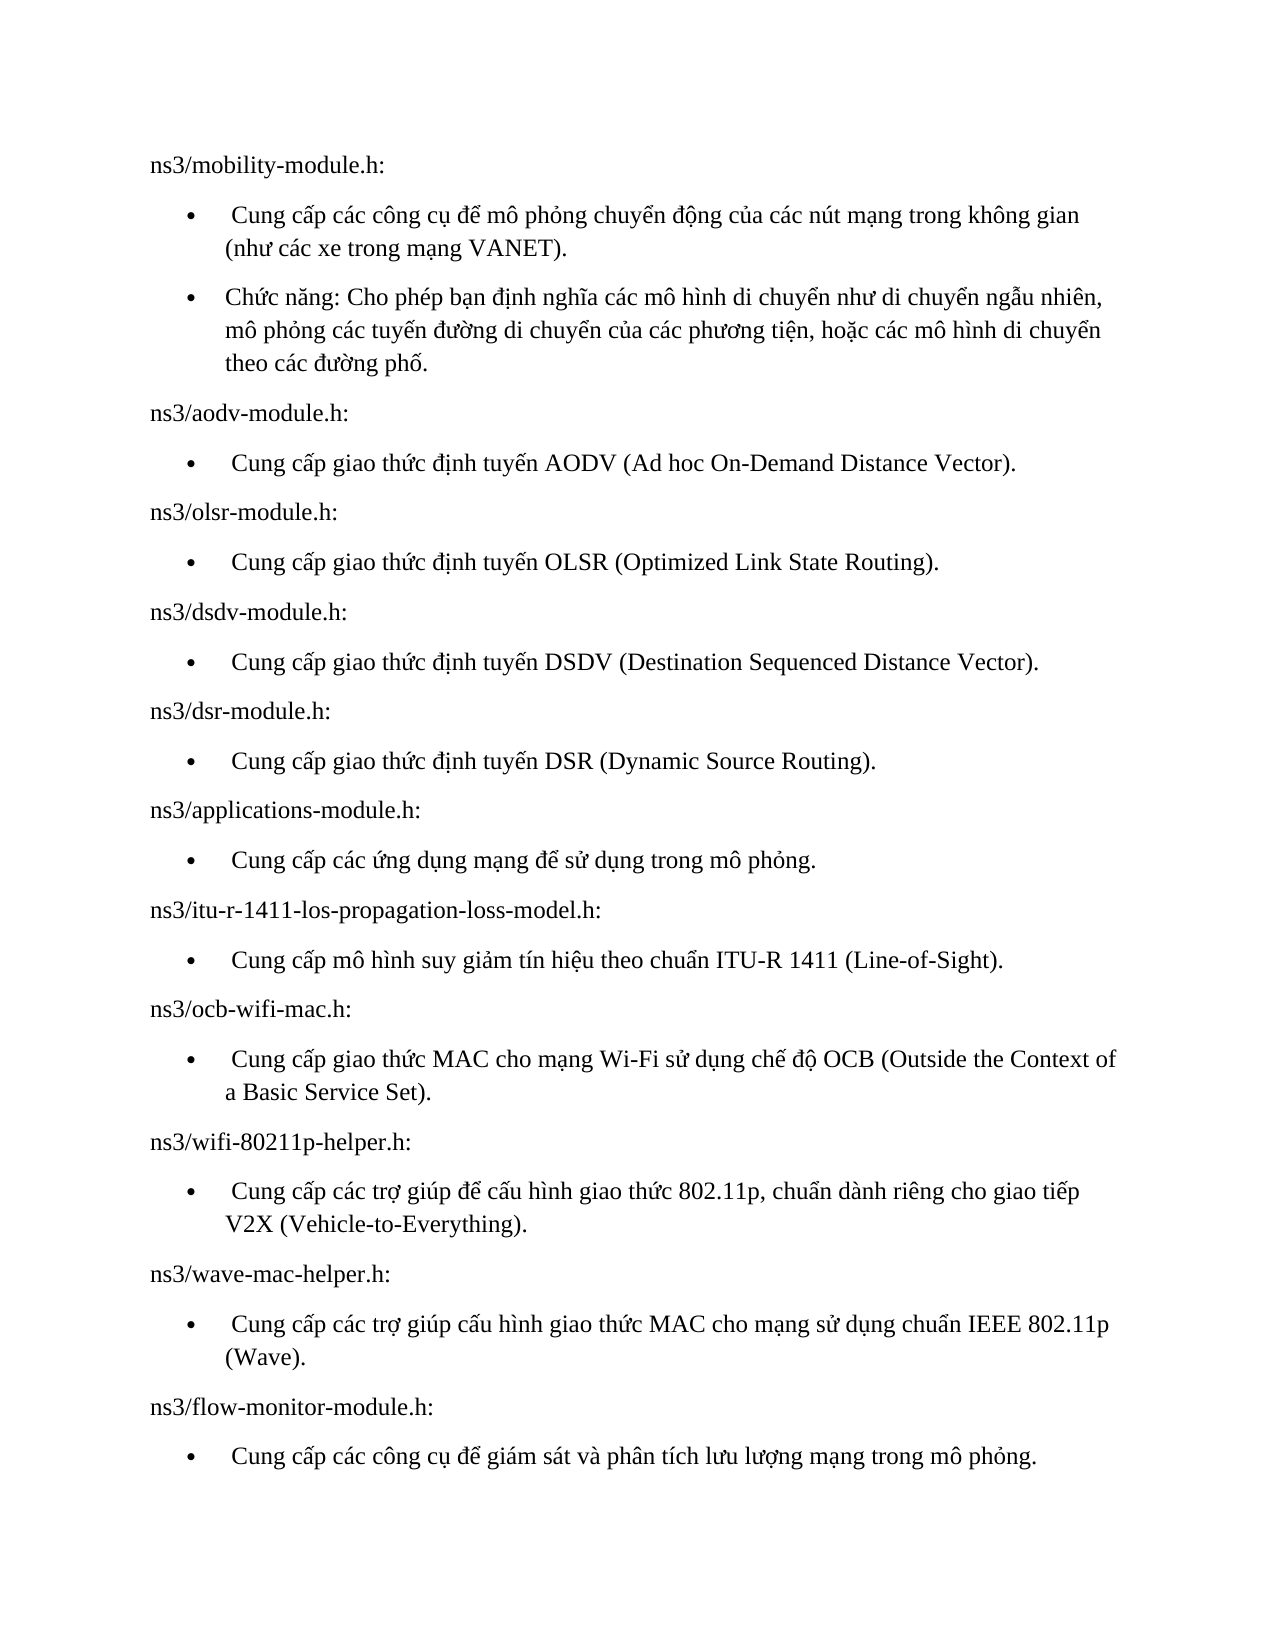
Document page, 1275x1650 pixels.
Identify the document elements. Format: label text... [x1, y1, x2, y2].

text ns3/dsdv-module.h: [150, 597, 1125, 626]
list Cung cấp các trợ giúp để cấu hình giao thức 802.11p, chuẩn dành riêng cho giao tiếp V2X (Vehicle-to-Everything). [187, 1176, 1125, 1238]
list Chức năng: Cho phép bạn định nghĩa các mô hình di chuyển như di chuyển ngẫu nhiên, mô phỏng các tuyến đường di chuyển của các phương tiện, hoặc các mô hình di chuyển theo các đường phố. [187, 282, 1125, 377]
text ns3/itu-r-1411-los-propagation-loss-model.h: [150, 895, 1125, 924]
text ns3/applications-module.h: [150, 796, 1125, 824]
list Cung cấp giao thức định tuyến OLSR (Optimized Link State Routing). [187, 547, 1125, 576]
list Cung cấp mô hình suy giảm tín hiệu theo chuẩn ITU-R 1411 (Line-of-Sight). [187, 945, 1125, 973]
list Cung cấp giao thức định tuyến DSDV (Destination Sequenced Distance Vector). [187, 647, 1125, 675]
text ns3/olsr-module.h: [150, 497, 1125, 526]
list Cung cấp giao thức MAC cho mạng Wi-Fi sử dụng chế độ OCB (Outside the Context of a Basic Service Set). [187, 1044, 1125, 1106]
text ns3/dsr-module.h: [150, 696, 1125, 725]
list Cung cấp các trợ giúp cấu hình giao thức MAC cho mạng sử dụng chuẩn IEEE 802.11p (Wave). [187, 1309, 1125, 1371]
list Cung cấp các ứng dụng mạng để sử dụng trong mô phỏng. [187, 845, 1125, 874]
list Cung cấp các công cụ để giám sát và phân tích lưu lượng mạng trong mô phỏng. [187, 1441, 1125, 1470]
list Cung cấp giao thức định tuyến AODV (Ad hoc On-Demand Distance Vector). [187, 448, 1125, 477]
list Cung cấp các công cụ để mô phỏng chuyển động của các nút mạng trong không gian (như các xe trong mạng VANET). [187, 200, 1125, 261]
text ns3/ocb-wifi-mac.h: [150, 994, 1125, 1023]
text ns3/flow-monitor-module.h: [150, 1392, 1125, 1420]
text ns3/wifi-80211p-helper.h: [150, 1127, 1125, 1156]
text ns3/mobility-module.h: [150, 150, 1125, 179]
list Cung cấp giao thức định tuyến DSR (Dynamic Source Routing). [187, 746, 1125, 775]
text ns3/aodv-module.h: [150, 398, 1125, 427]
text ns3/wave-mac-helper.h: [150, 1259, 1125, 1288]
